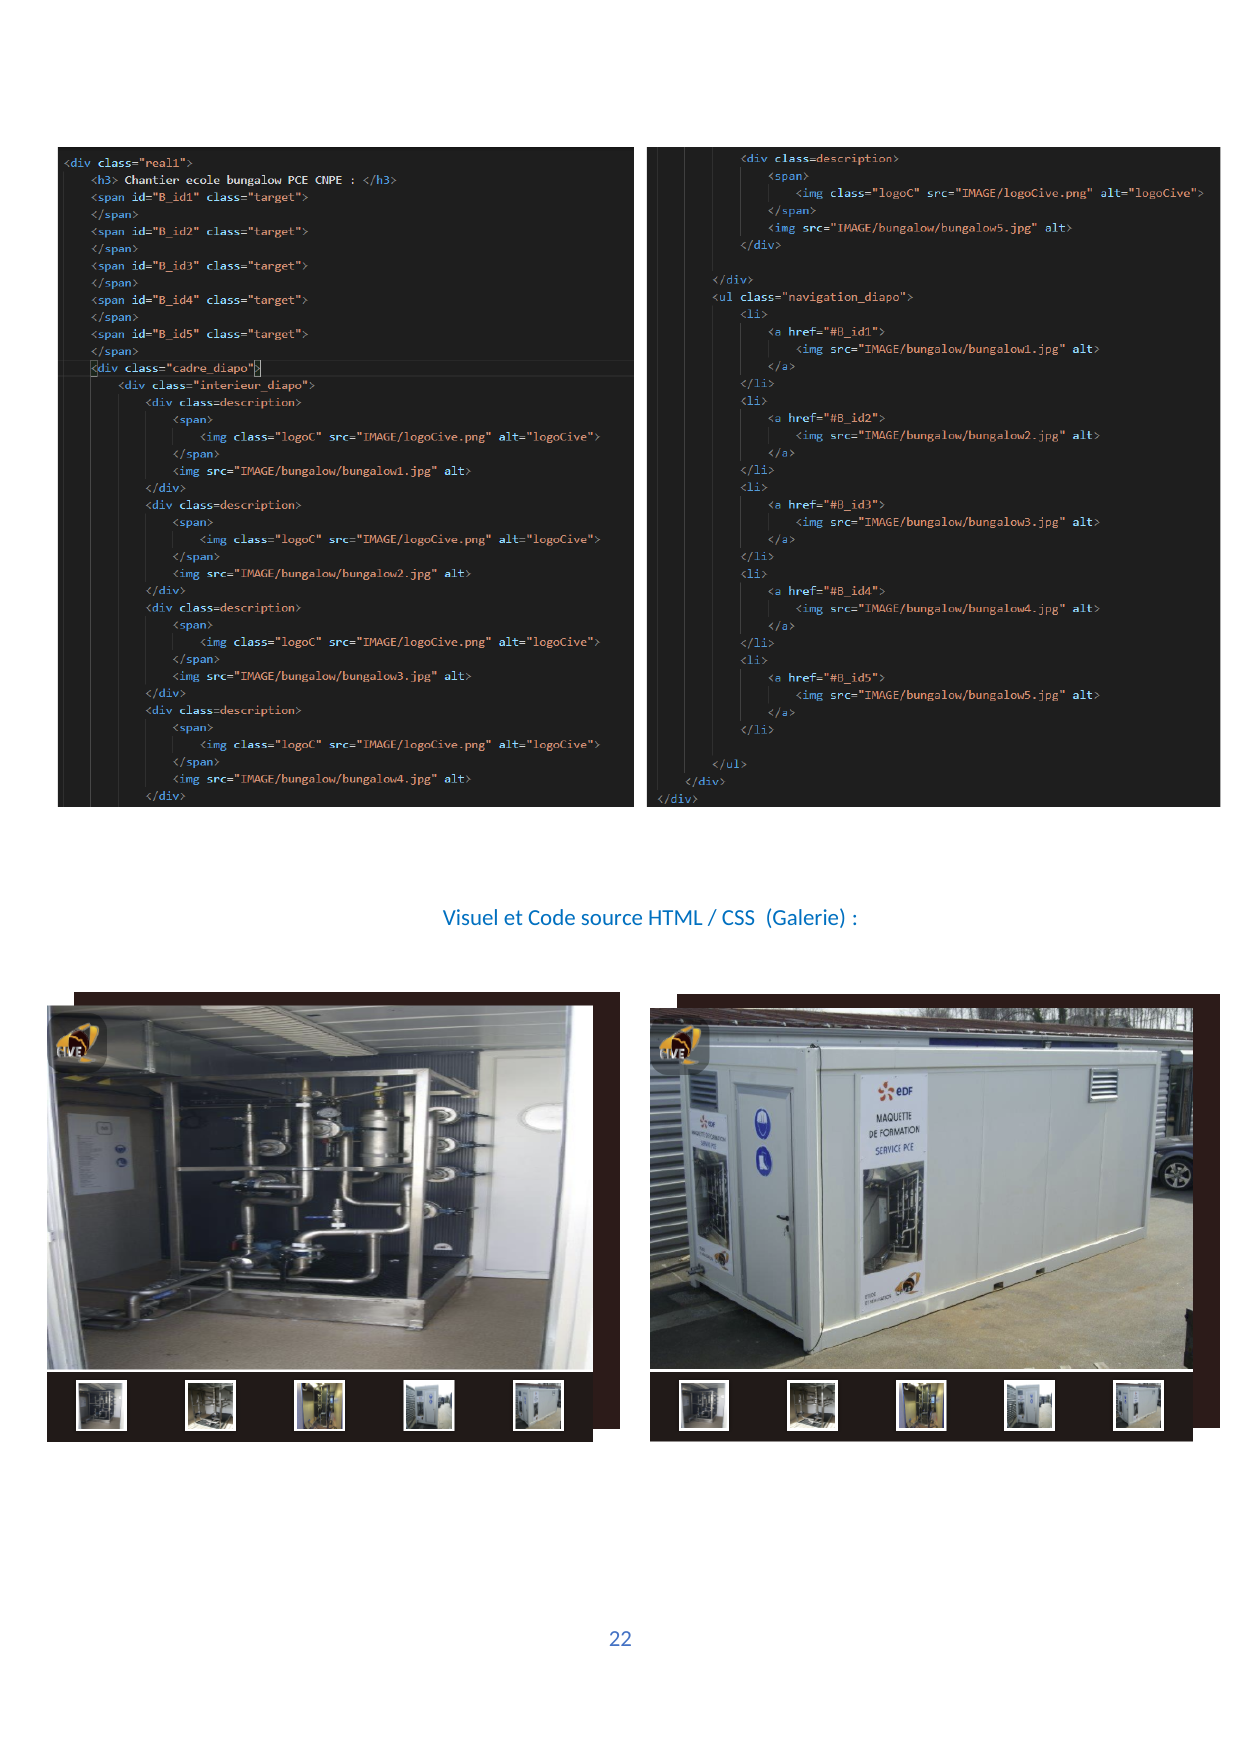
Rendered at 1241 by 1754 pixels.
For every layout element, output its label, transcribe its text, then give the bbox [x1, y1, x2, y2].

picture [18, 972, 1241, 1461]
picture [57, 147, 634, 807]
picture [646, 147, 1221, 807]
text Visuel et Code source HTML / CSS (Galerie) : [369, 903, 1093, 931]
